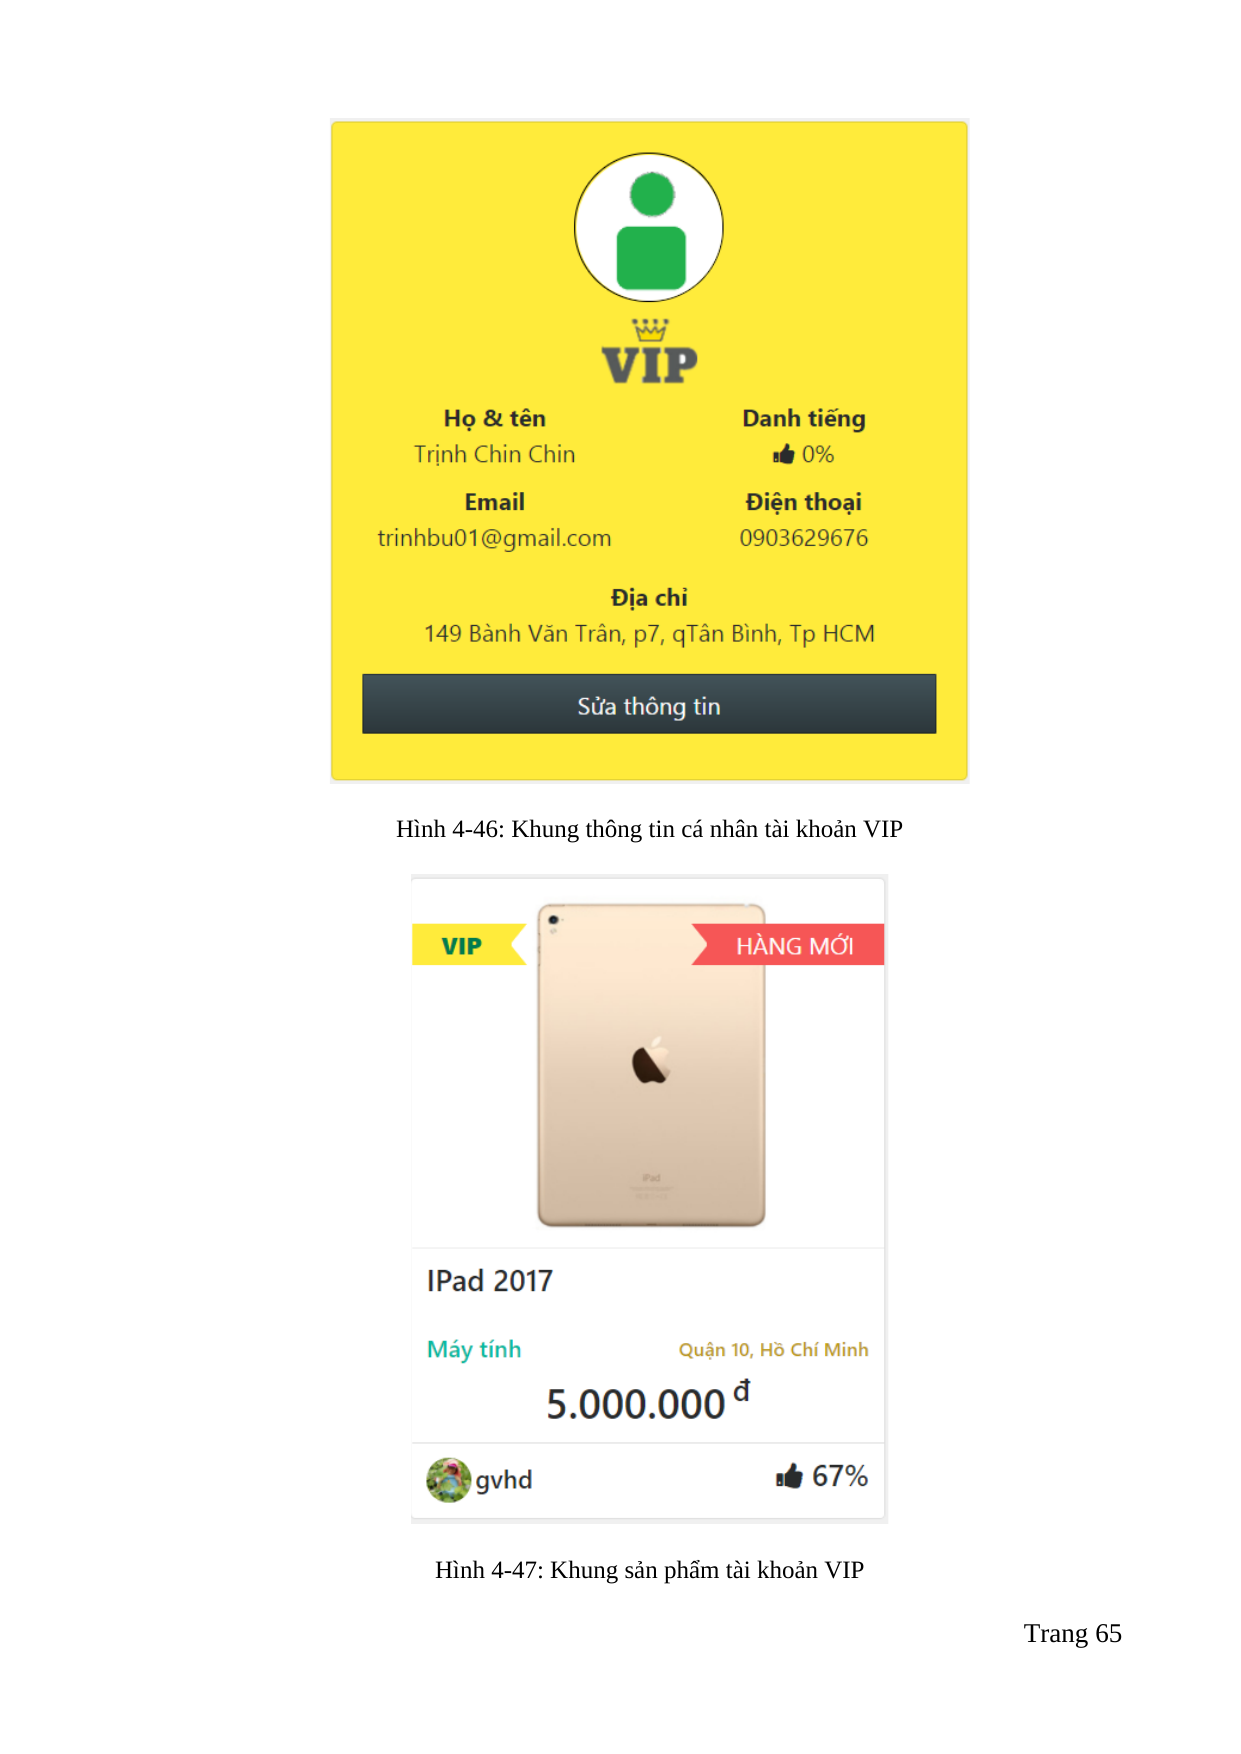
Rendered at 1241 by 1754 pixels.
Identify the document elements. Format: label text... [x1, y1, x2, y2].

picture [329, 118, 970, 784]
picture [411, 874, 889, 1524]
